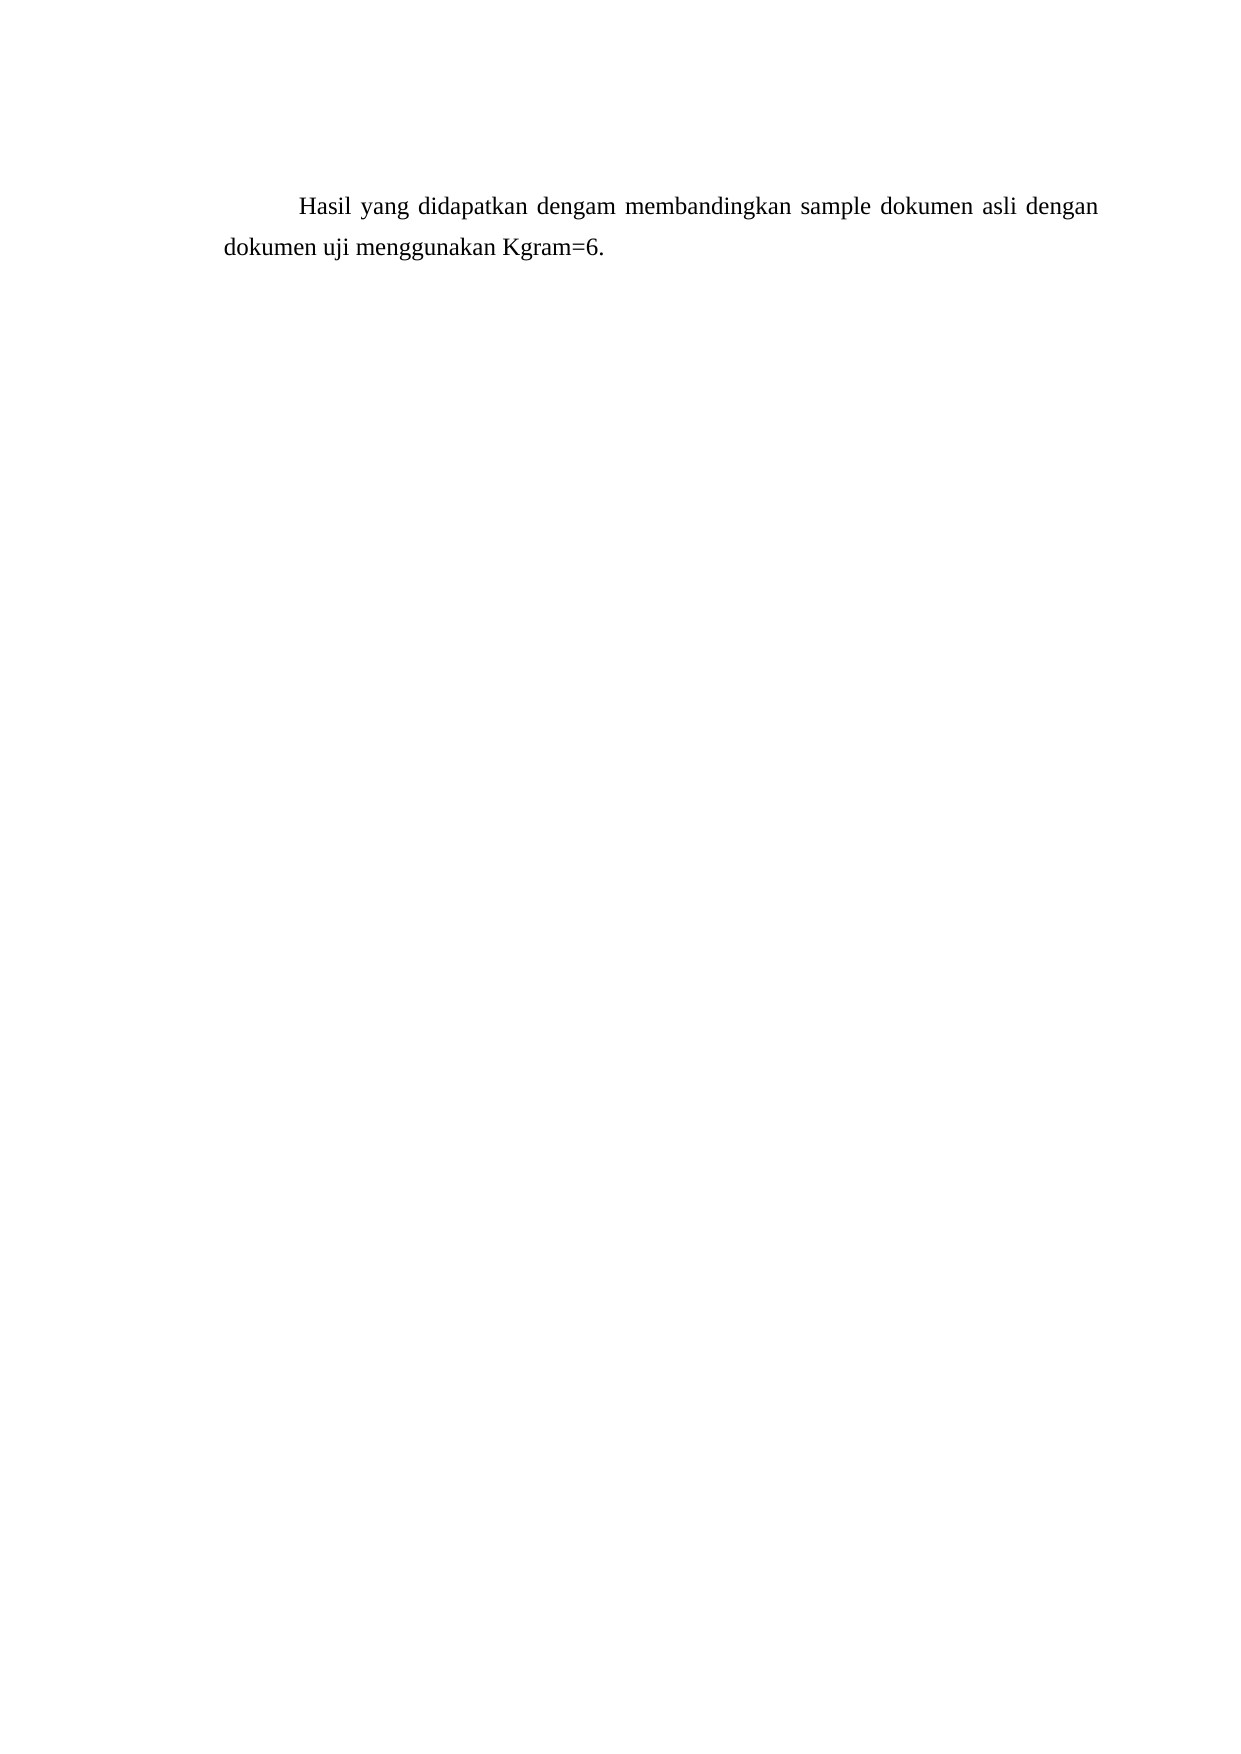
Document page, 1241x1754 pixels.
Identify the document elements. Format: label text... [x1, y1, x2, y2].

text Hasil yang didapatkan dengam membandingkan sample dokumen asli dengan dokumen uji menggunakan Kgram=6. [224, 191, 1099, 261]
